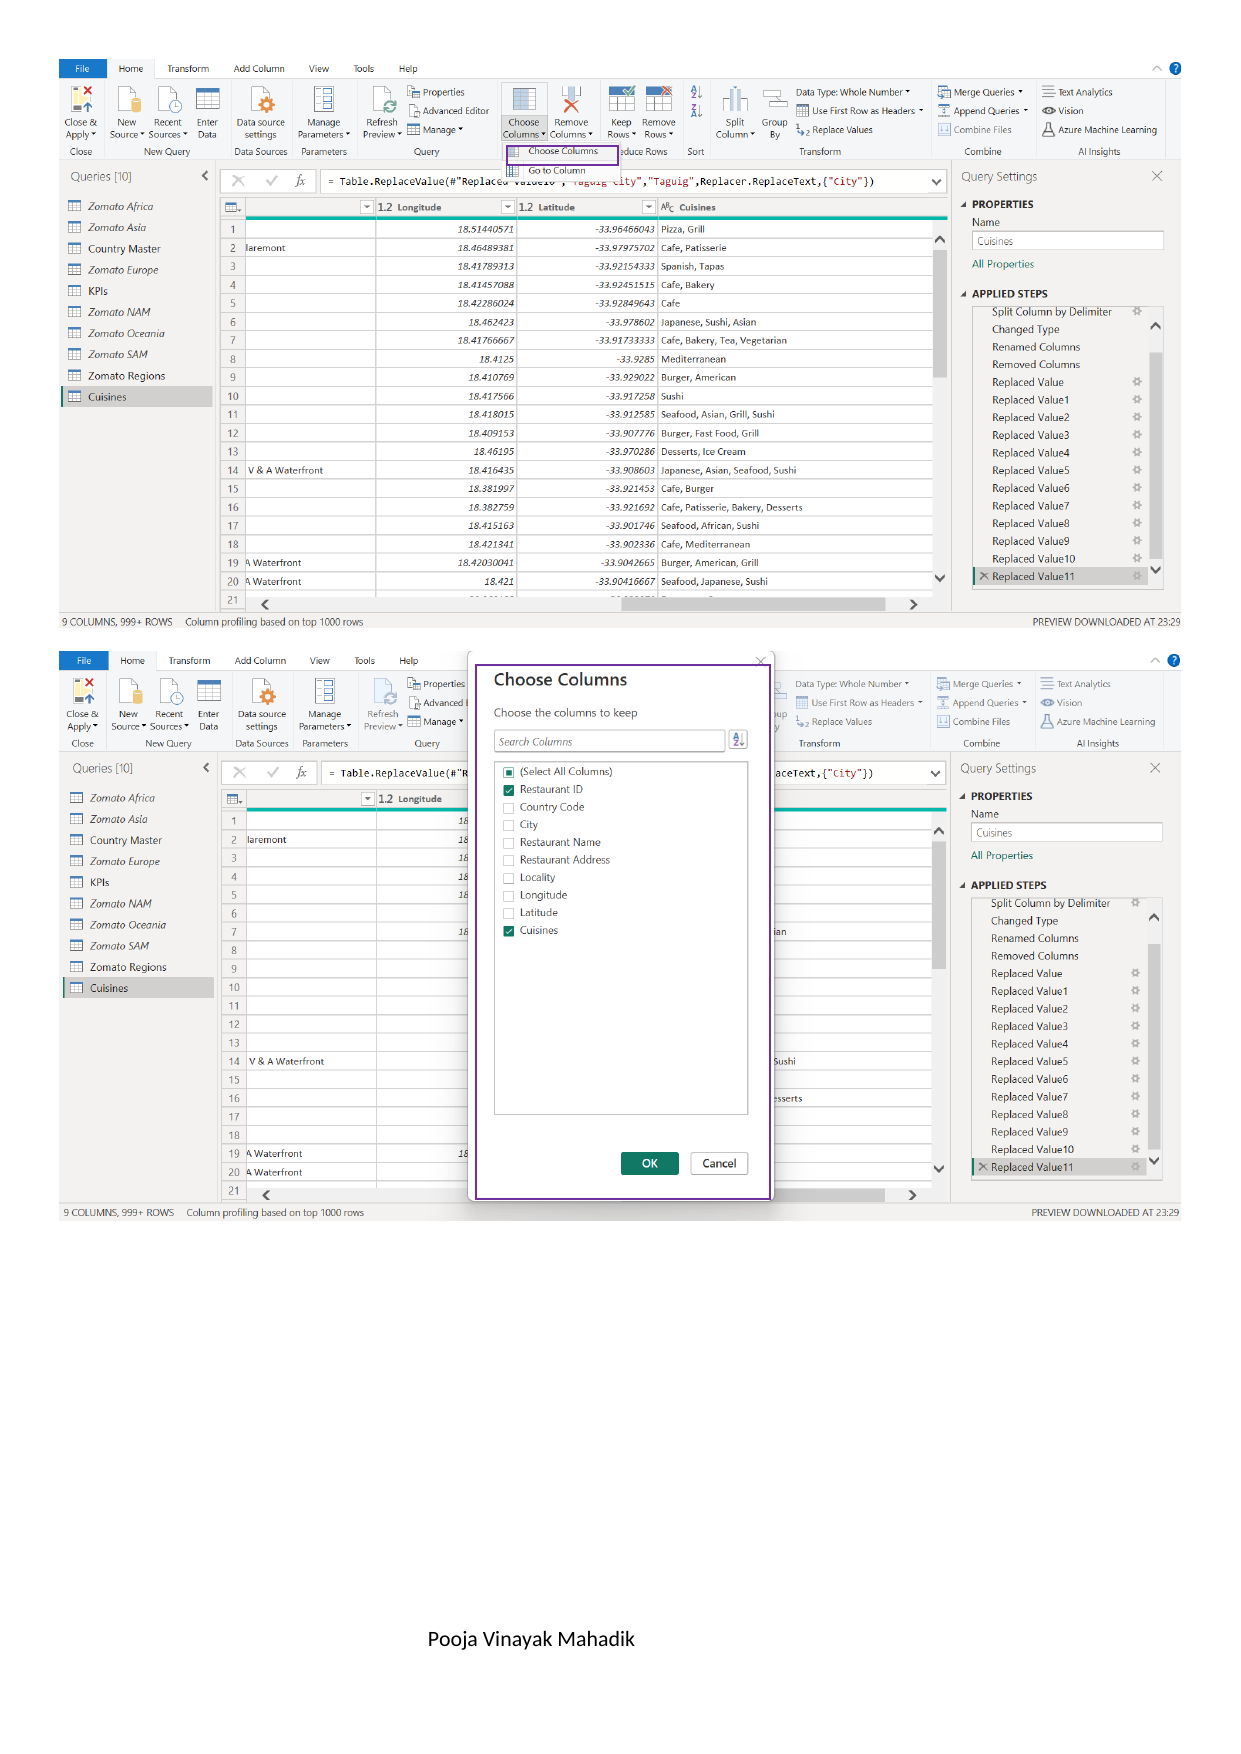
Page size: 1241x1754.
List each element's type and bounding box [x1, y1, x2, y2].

picture [59, 651, 1182, 1221]
picture [59, 59, 1182, 628]
